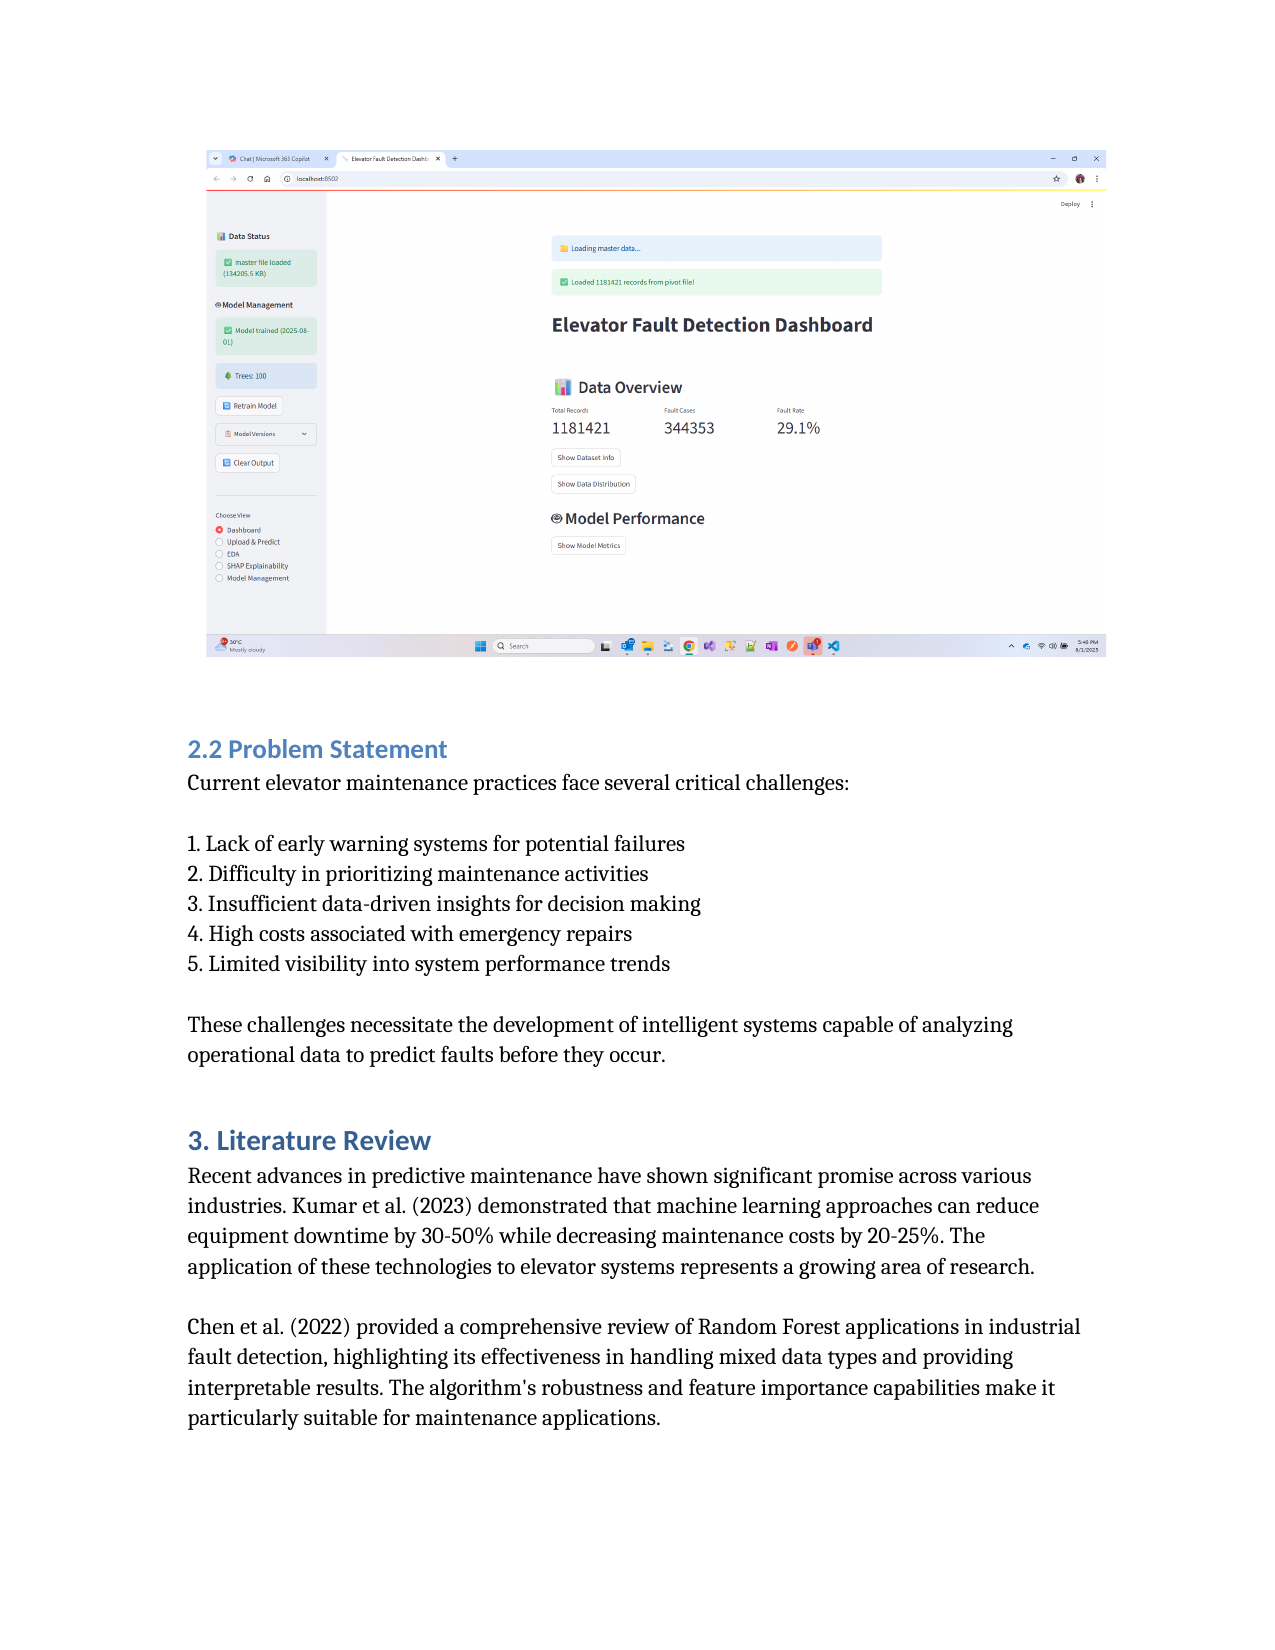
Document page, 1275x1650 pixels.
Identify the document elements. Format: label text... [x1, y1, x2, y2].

picture [206, 150, 1107, 657]
subtitle 2.2 Problem Statement [187, 732, 1087, 765]
text Recent advances in predictive maintenance have shown significant promise across various industries. Kumar et al. (2023) demonstrated that machine learning approaches can reduce equipment downtime by 30-50% while decreasing maintenance costs by 20-25%. The application of these technologies to elevator systems represents a growing area of research. Chen et al. (2022) provided a comprehensive review of Random Forest applications in industrial fault detection, highlighting its effectiveness in handling mixed data types and providing interpretable results. The algorithm's robustness and feature importance capabilities make it particularly suitable for maintenance applications. [187, 1163, 1087, 1431]
subtitle 3. Literature Review [187, 1122, 1087, 1158]
text Current elevator maintenance practices face several critical challenges: 1. Lack of early warning systems for potential failures 2. Difficulty in prioritizing maintenance activities 3. Insufficient data-driven insights for decision making 4. High costs associated with emergency repairs 5. Limited visibility into system performance trends These challenges necessitate the development of intelligent systems capable of analyzing operational data to predict faults before they occur. [187, 770, 1087, 1068]
